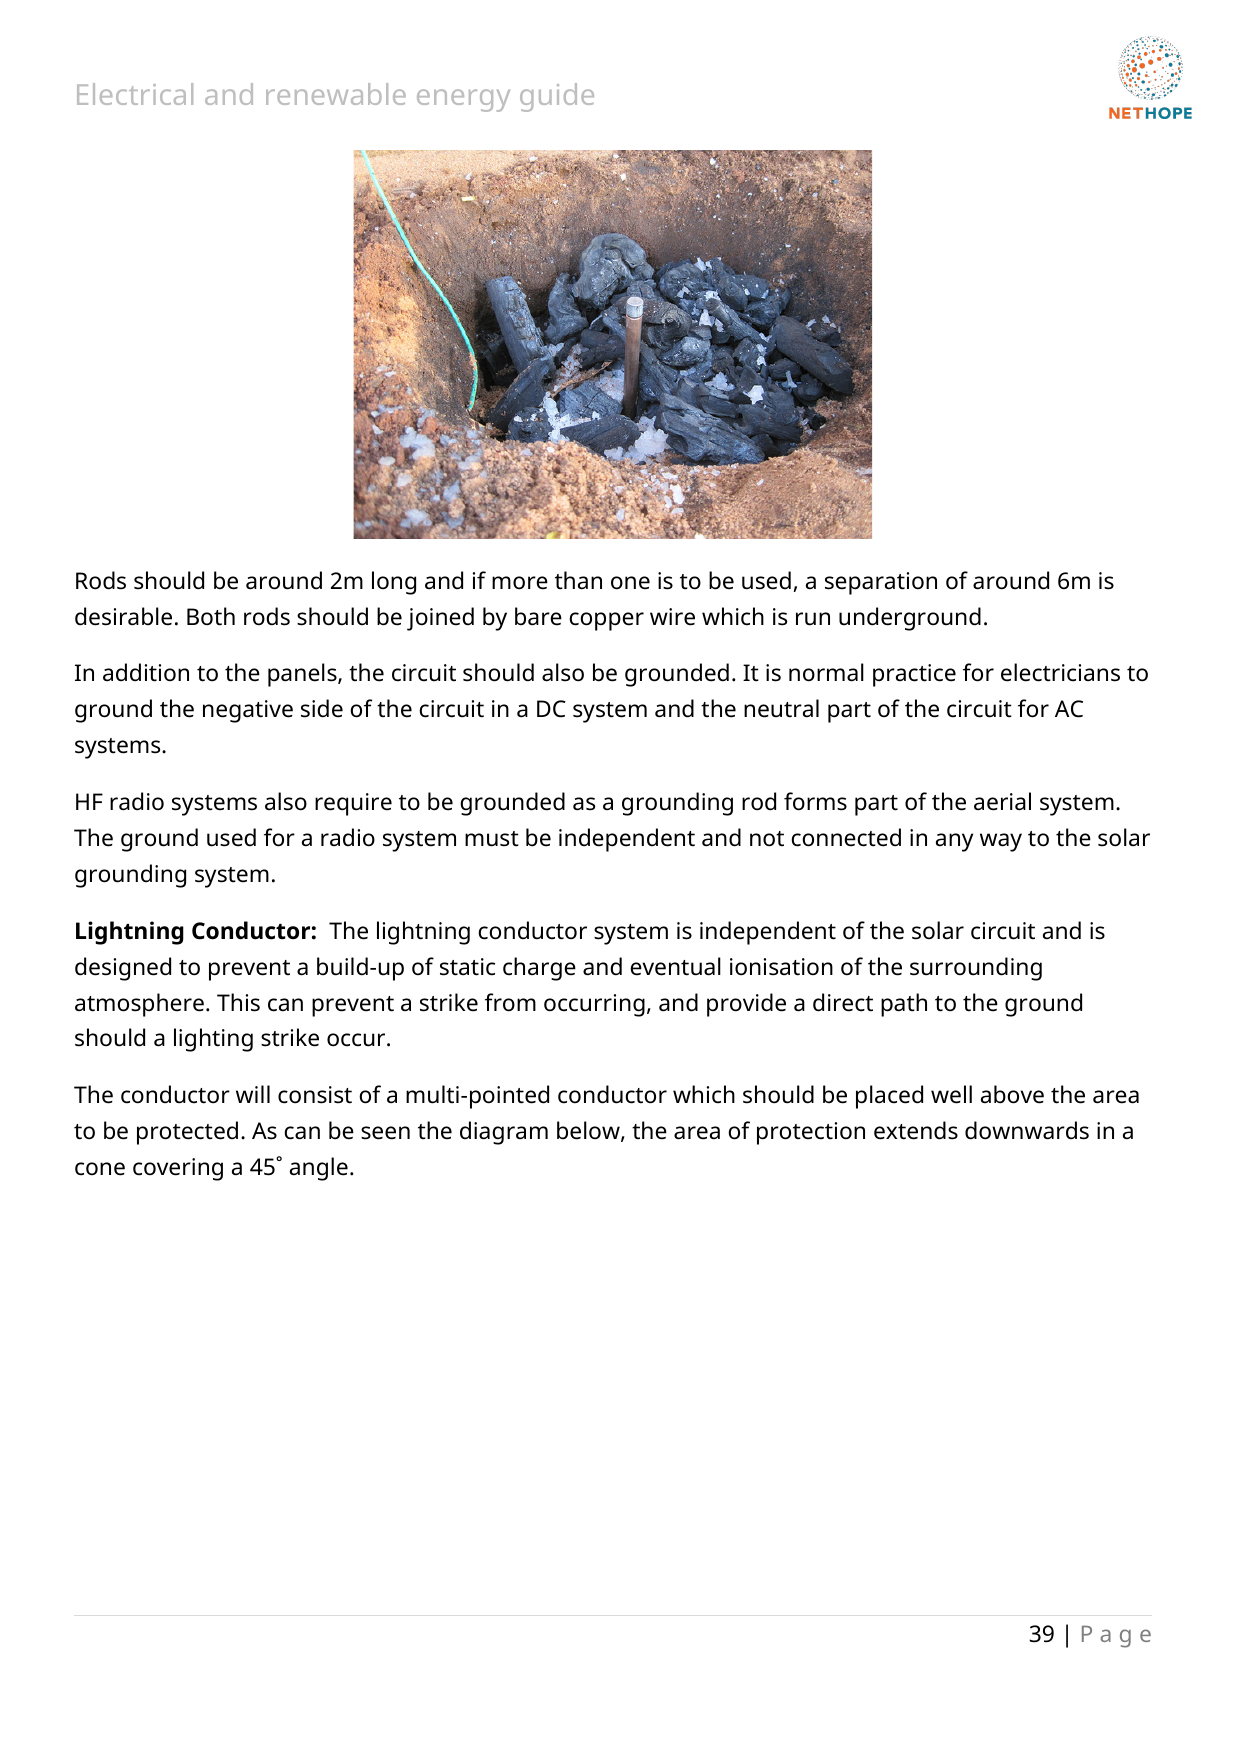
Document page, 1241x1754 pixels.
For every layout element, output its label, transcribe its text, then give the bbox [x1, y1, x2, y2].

text In addition to the panels, the circuit should also be grounded. It is normal practice for electricians to ground the negative side of the circuit in a DC system and the neutral part of the circuit for AC systems. [74, 657, 1152, 760]
text The conductor will consist of a multi-pointed conductor which should be placed well above the area to be protected. As can be seen the diagram below, the area of protection extends downwards in a cone covering a 45˚ angle. [74, 1079, 1152, 1182]
text Rods should be around 2m long and if more than one is to be used, a separation of around 6m is desirable. Both rods should be joined by bare copper wire which is run underground. [74, 564, 1152, 632]
picture [1109, 36, 1192, 119]
text HF radio systems also require to be grounded as a grounding rod forms part of the aerial system. The ground used for a radio system must be independent and not connected in any way to the solar grounding system. [74, 786, 1152, 889]
text Lightning Conductor: The lightning conductor system is independent of the solar circuit and is designed to prevent a build-up of static charge and eventual ionisation of the surrounding atmosphere. This can prevent a strike from occurring, and provide a direct path to the ground should a lighting strike occur. [74, 914, 1152, 1054]
picture [353, 150, 873, 539]
